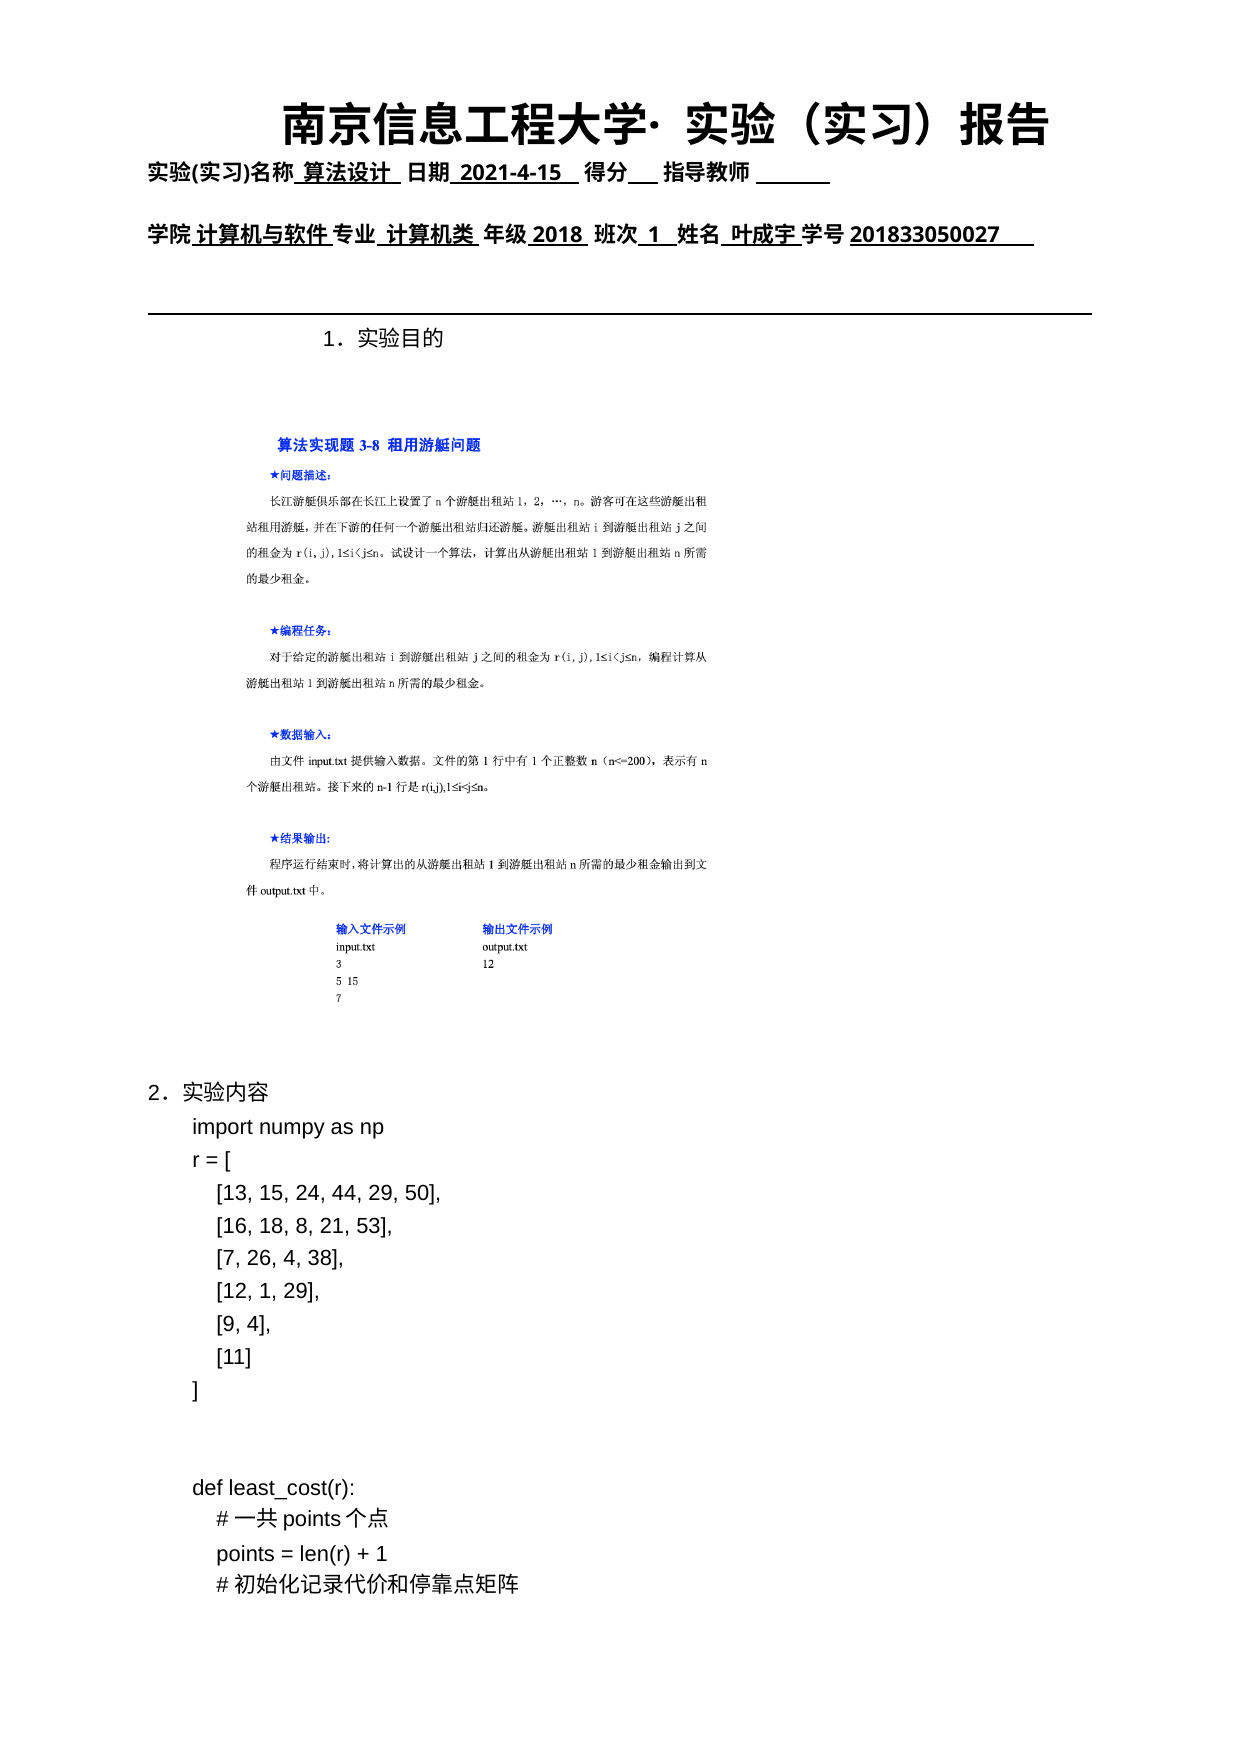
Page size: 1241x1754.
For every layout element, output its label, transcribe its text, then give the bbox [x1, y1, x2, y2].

text # 初始化记录代价和停靠点矩阵 [148, 1566, 1092, 1599]
text [16, 18, 8, 21, 53], [148, 1205, 1092, 1238]
text [9, 4], [148, 1303, 1092, 1336]
text import numpy as np [148, 1106, 1092, 1139]
text [12, 1, 29], [148, 1271, 1092, 1303]
text [7, 26, 4, 38], [148, 1238, 1092, 1271]
text r = [ [148, 1139, 1092, 1172]
text [13, 15, 24, 44, 29, 50], [148, 1172, 1092, 1205]
text ] [148, 1369, 1092, 1402]
text def least_cost(r): [148, 1467, 1092, 1500]
text 2．实验内容 [148, 1074, 1092, 1106]
text points = len(r) + 1 [148, 1533, 1092, 1566]
picture [147, 352, 805, 1074]
text 1．实验目的 [323, 320, 1092, 353]
text # 一共points个点 [148, 1500, 1092, 1533]
text [11] [148, 1336, 1092, 1369]
